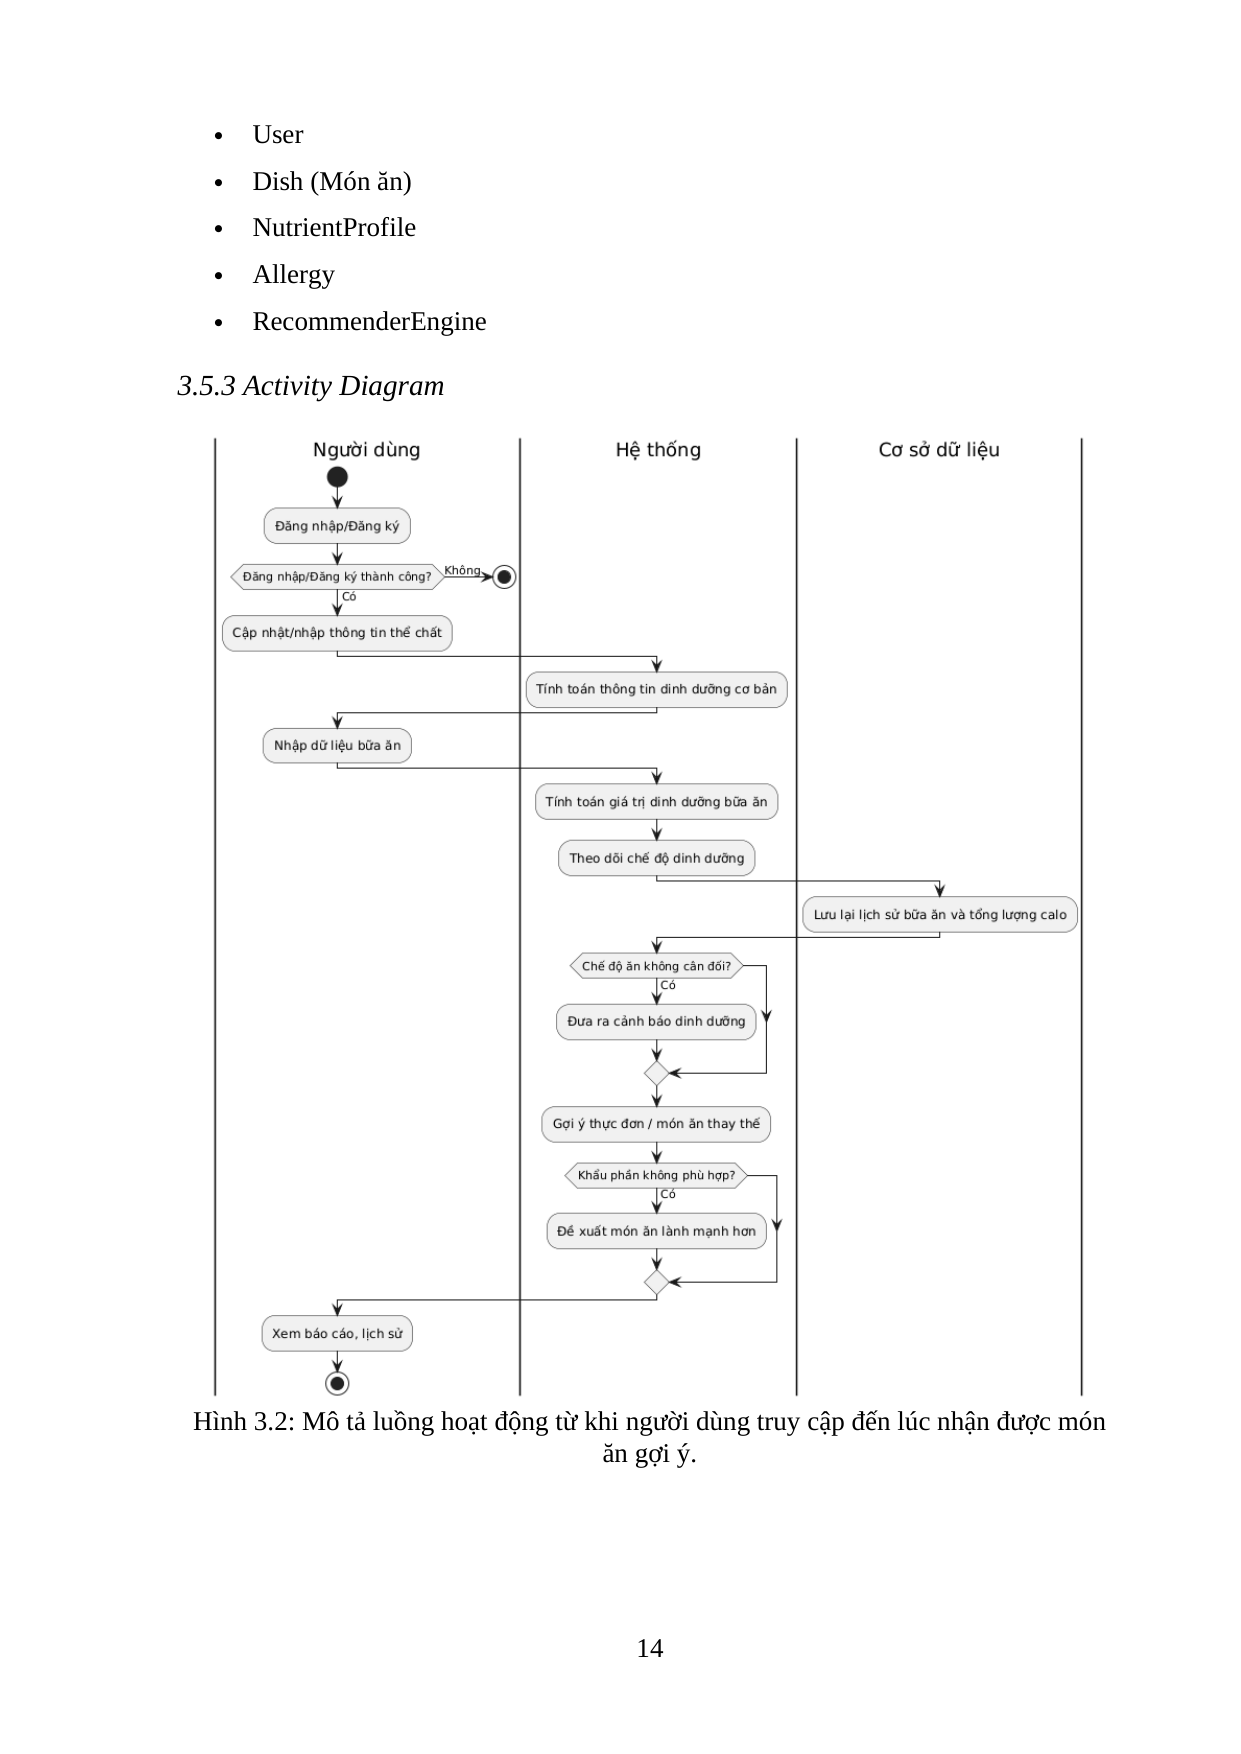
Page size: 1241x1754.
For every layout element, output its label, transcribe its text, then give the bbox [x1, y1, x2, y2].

text Hình 3.2: Mô tả luồng hoạt động từ khi người dùng truy cập đến lúc nhận được món ăn gợi ý. [177, 1406, 1122, 1468]
list User [215, 118, 1122, 149]
list NutrientProfile [215, 211, 1122, 243]
list Allergy [215, 258, 1122, 289]
list RecommenderEngine [215, 305, 1122, 336]
list Dish (Món ăn) [215, 165, 1122, 196]
picture [199, 426, 1100, 1406]
subtitle 3.5.3 Activity Diagram [177, 368, 1122, 402]
